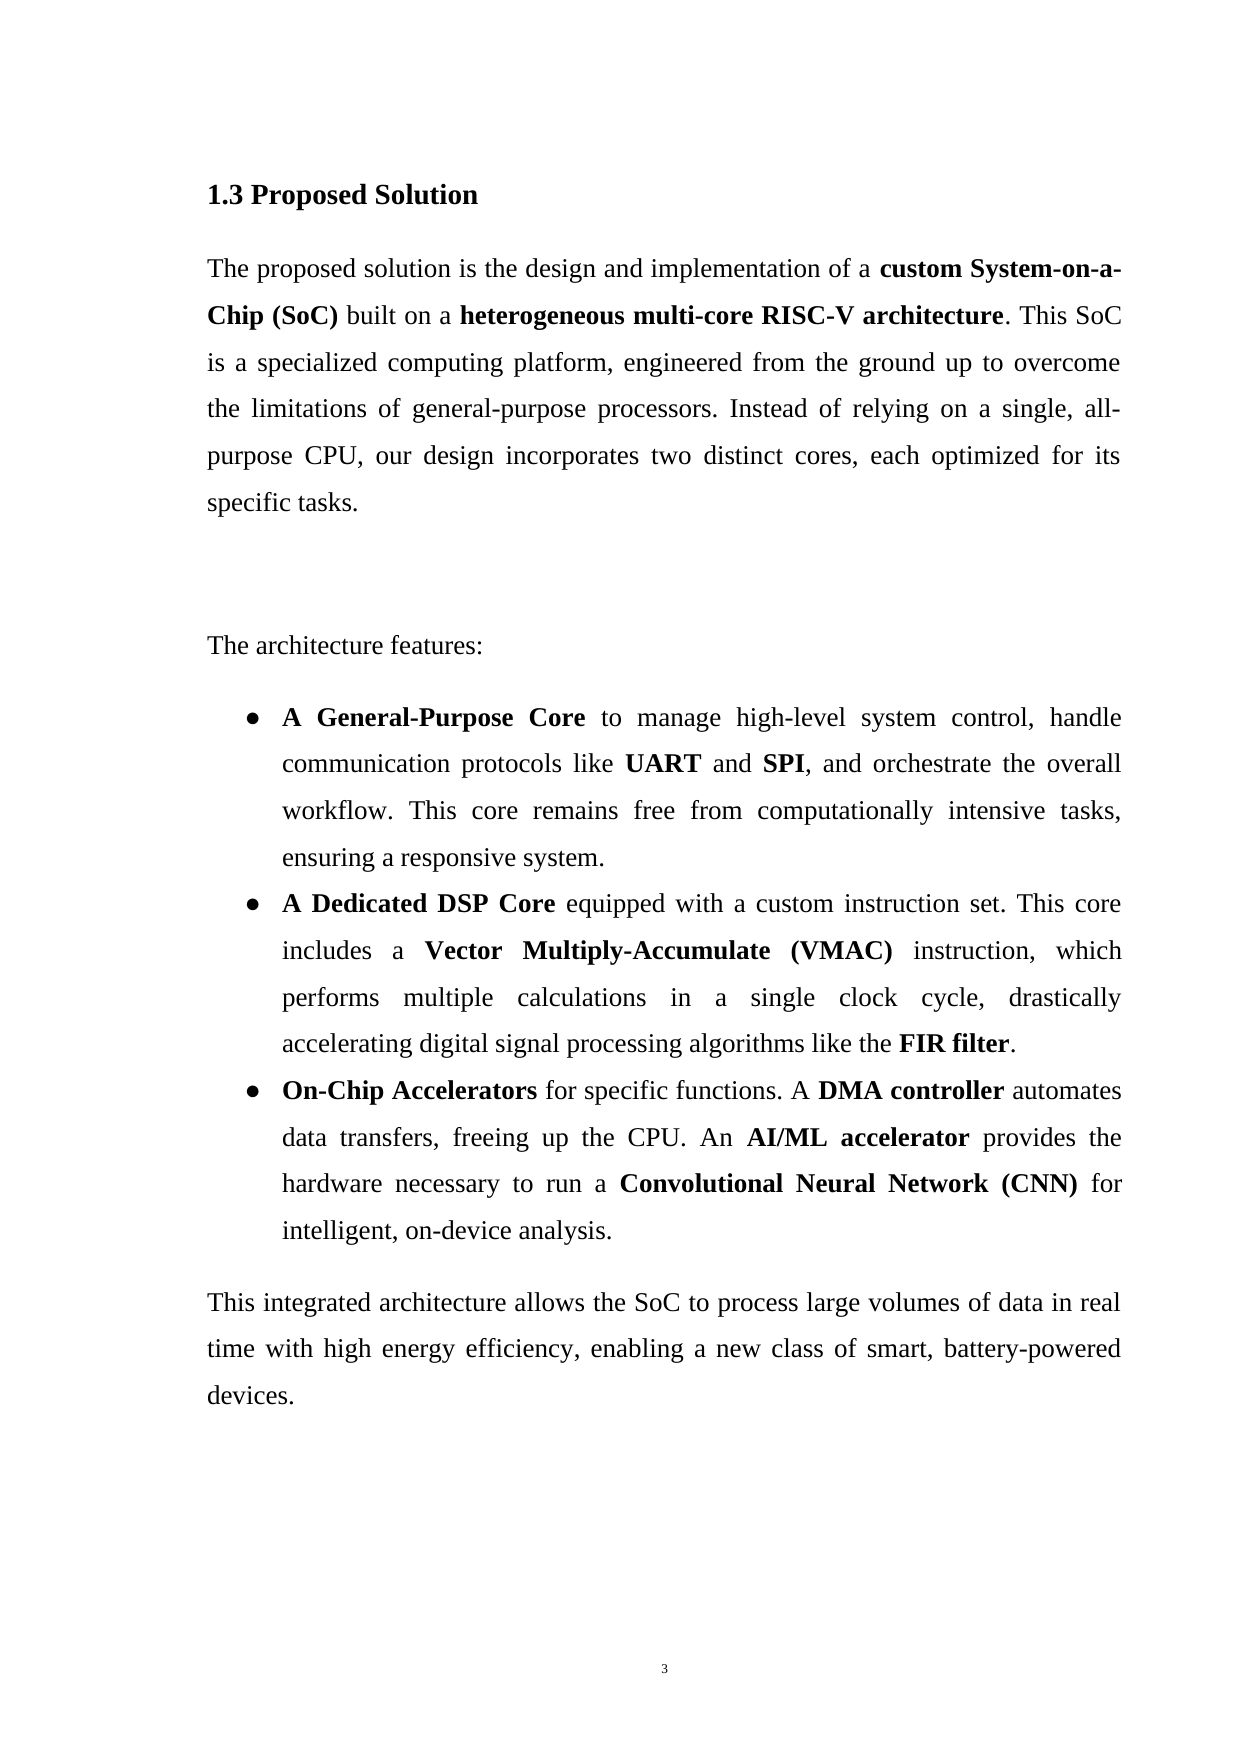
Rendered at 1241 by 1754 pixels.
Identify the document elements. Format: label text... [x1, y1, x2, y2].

list A General-Purpose Core to manage high-level system control, handle communication protocols like UART and SPI, and orchestrate the overall workflow. This core remains free from computationally intensive tasks, ensuring a responsive system. [244, 701, 1122, 872]
text The architecture features: [207, 629, 1122, 660]
subtitle 1.3 Proposed Solution [207, 177, 1122, 211]
text The proposed solution is the design and implementation of a custom System-on-a-Chip (SoC) built on a heterogeneous multi-core RISC-V architecture. This SoC is a specialized computing platform, engineered from the ground up to overcome the limitations of general-purpose processors. Instead of relying on a single, all-purpose CPU, our design incorporates two distinct cores, each optimized for its specific tasks. [207, 252, 1122, 517]
list A Dedicated DSP Core equipped with a custom instruction set. This core includes a Vector Multiply-Accumulate (VMAC) instruction, which performs multiple calculations in a single clock cycle, drastically accelerating digital signal processing algorithms like the FIR filter. [244, 887, 1122, 1059]
text This integrated architecture allows the SoC to process large volumes of data in real time with high energy efficiency, enabling a new class of smart, battery-powered devices. [207, 1286, 1122, 1410]
list On-Chip Accelerators for specific functions. A DMA controller automates data transfers, freeing up the CPU. An AI/ML accelerator provides the hardware necessary to run a Convolutional Neural Network (CNN) for intelligent, on-device analysis. [244, 1074, 1122, 1245]
